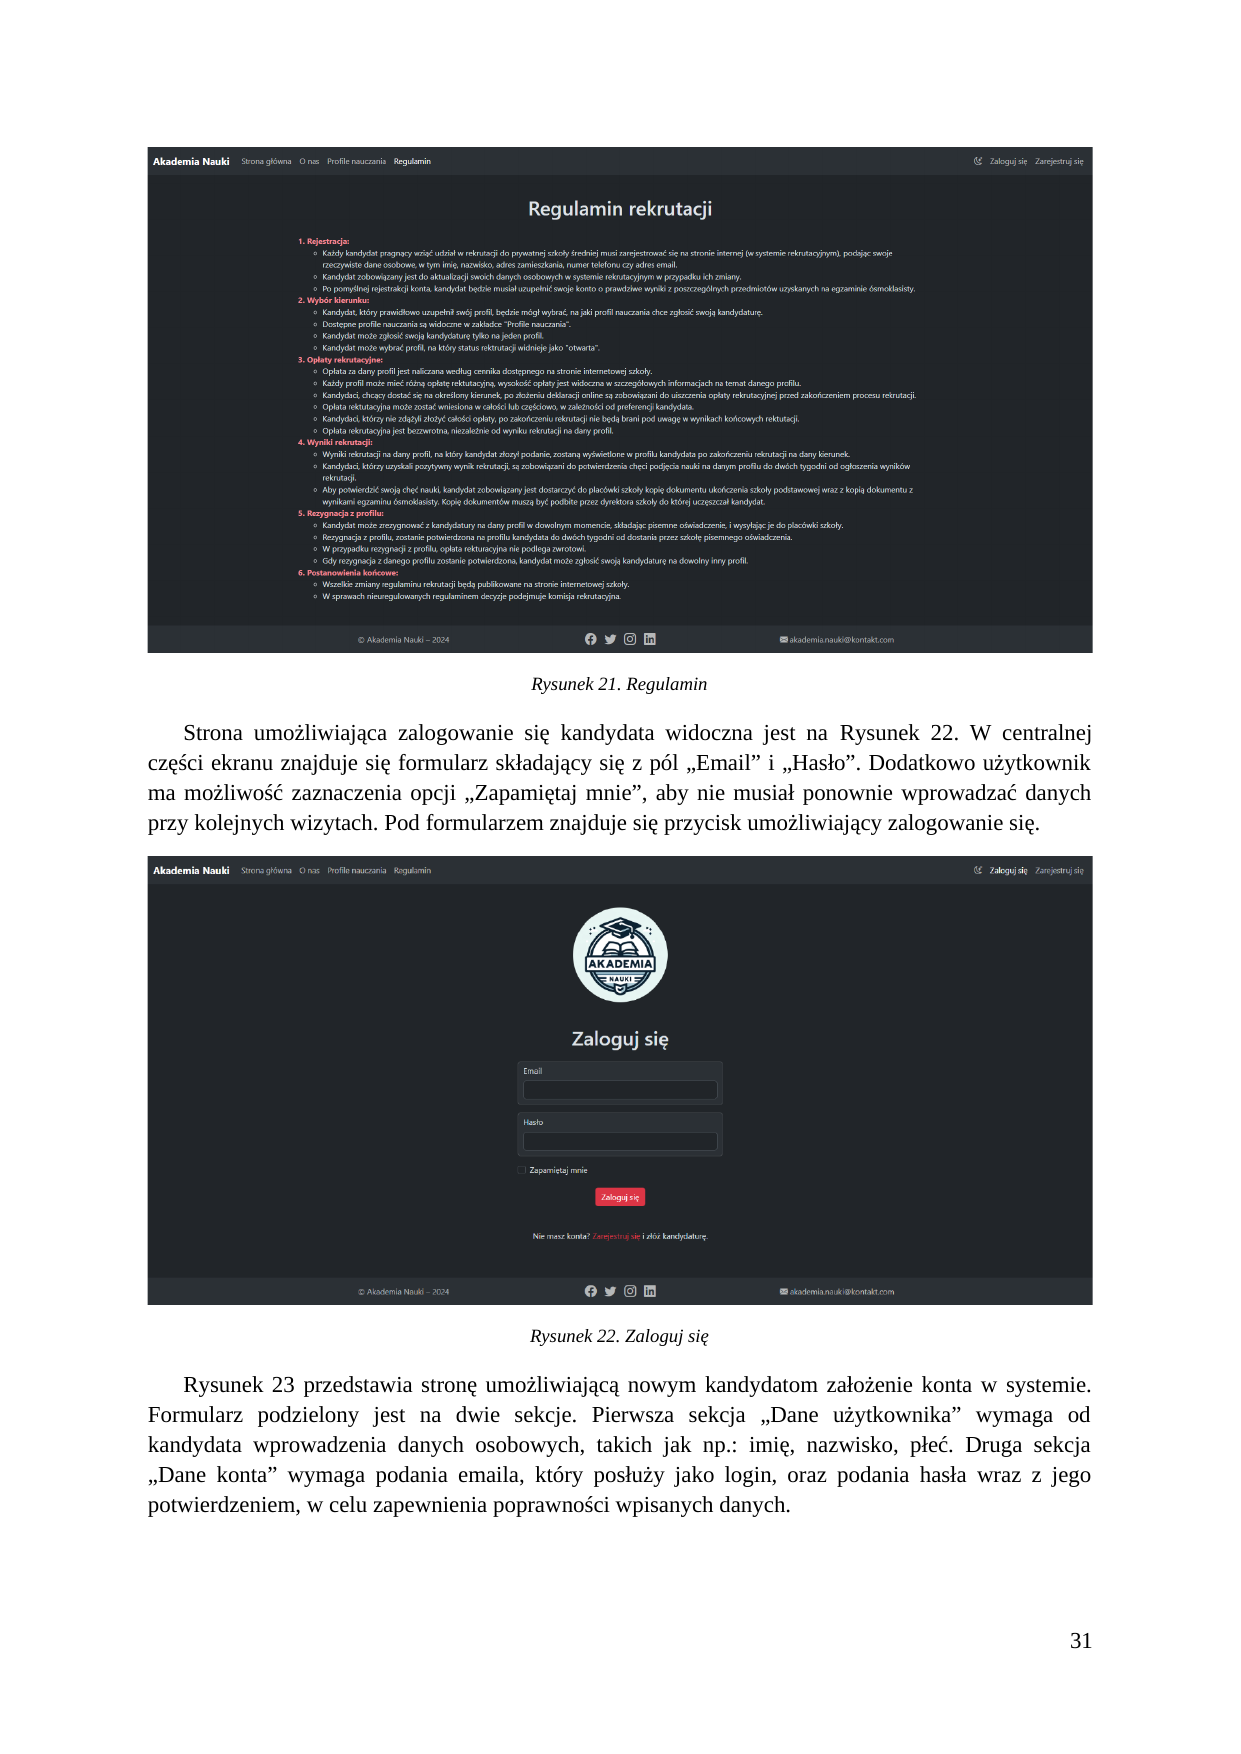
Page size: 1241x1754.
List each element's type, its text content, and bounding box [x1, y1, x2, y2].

text Strona umożliwiająca zalogowanie się kandydata widoczna jest na Rysunku 22. W centralnej części ekranu znajduje się formularz składający się z pól „Email” i „Hasło”. Dodatkowo użytkownik ma możliwość zaznaczenia opcji „Zapamiętaj mnie”, aby nie musiał ponownie wprowadzać danych przy kolejnych wizytach. Pod formularzem znajduje się przycisk umożliwiający zalogowanie się. [148, 719, 1093, 836]
text Rysunek . Regulamin [148, 673, 1093, 695]
picture [147, 856, 1093, 1305]
picture [147, 147, 1093, 653]
text Rysunek 23 przedstawia stronę umożliwiającą nowym kandydatom założenie konta w systemie. Formularz podzielony jest na dwie sekcje. Pierwsza sekcja „Dane użytkownika” wymaga od kandydata wprowadzenia danych osobowych, takich jak np.: imię, nazwisko, płeć. Druga sekcja „Dane konta” wymaga podania emaila, który posłuży jako login, oraz podania hasła wraz z jego potwierdzeniem, w celu zapewnienia poprawności wpisanych danych. [148, 1371, 1093, 1518]
text Rysunek . Zaloguj się [148, 1325, 1093, 1347]
